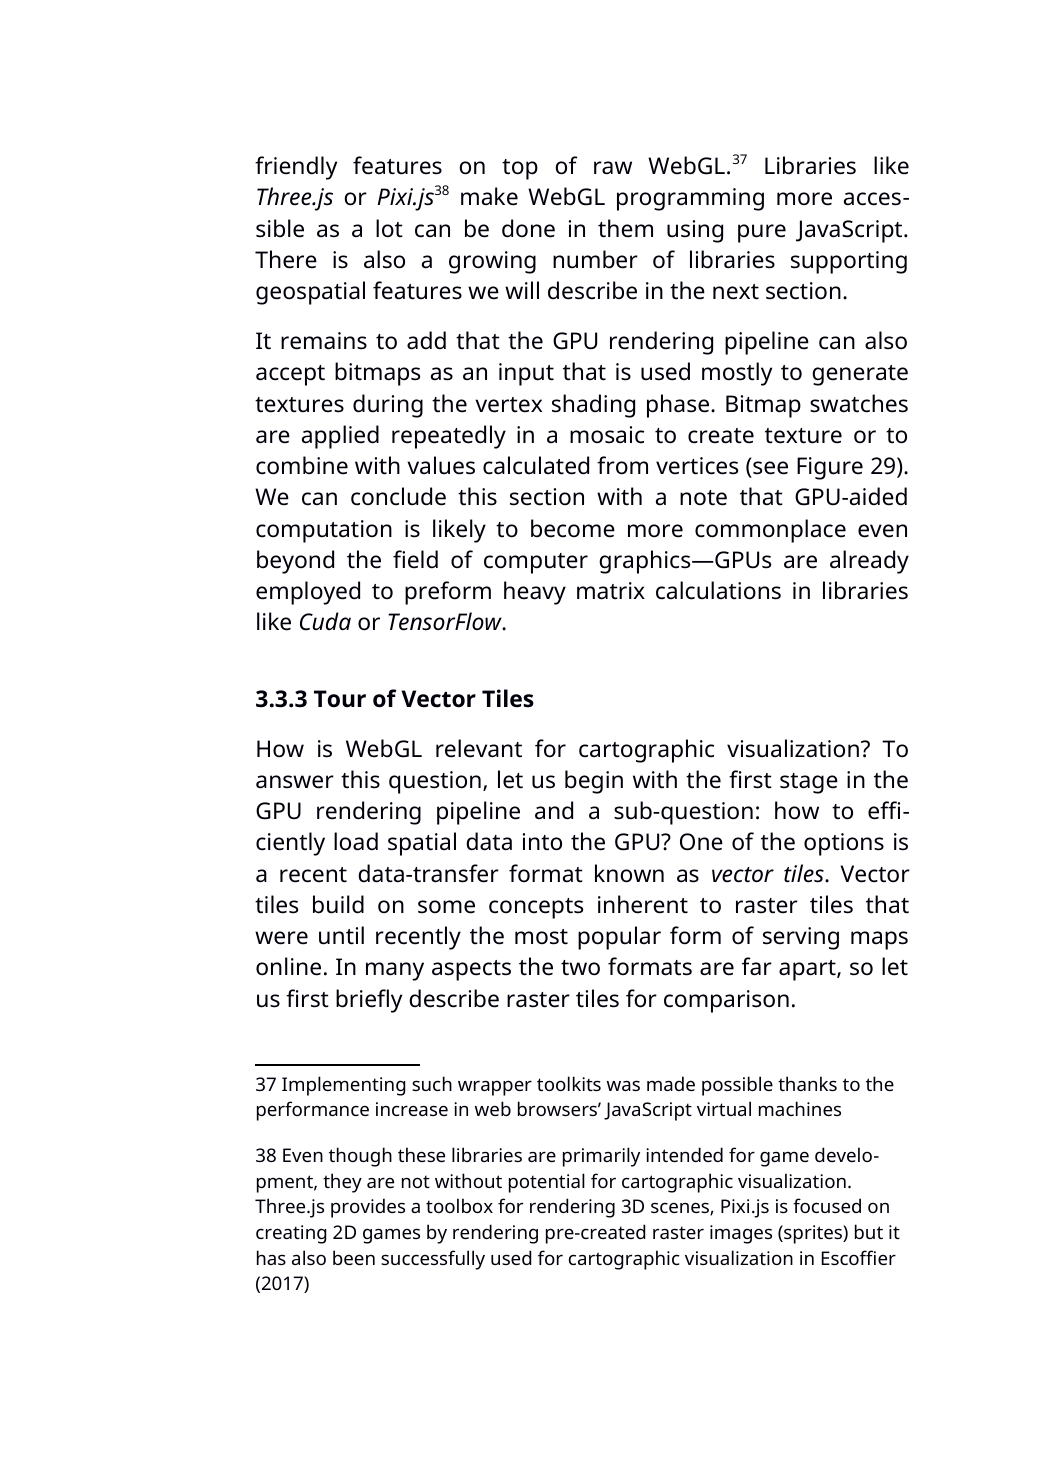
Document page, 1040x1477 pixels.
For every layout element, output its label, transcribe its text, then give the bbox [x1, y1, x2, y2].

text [255, 150, 910, 306]
subtitle 3.3.3 Tour of Vector Tiles [255, 682, 910, 714]
text How is WebGL relevant for cartographic visualization? To answer this question, let us begin with the first stage in the GPU rendering pipeline and a sub-question: how to efficiently load spatial data into the GPU? One of the options is a recent data-transfer format known as vector tiles. Vector tiles build on some concepts inherent to raster tiles that were until recently the most popular form of serving maps online. In many aspects the two formats are far apart, so let us first briefly describe raster tiles for comparison. [255, 732, 910, 1014]
text It remains to add that the GPU rendering pipeline can also accept bitmaps as an input that is used mostly to generate textures during the vertex shading phase. Bitmap swatches are applied repeatedly in a mosaic to create texture or to combine with values calculated from vertices (see Figure 29). We can conclude this section with a note that GPU-aided computation is likely to become more commonplace even beyond the field of computer graphics—GPUs are already employed to preform heavy matrix calculations in libraries like Cuda or TensorFlow. [255, 325, 910, 637]
